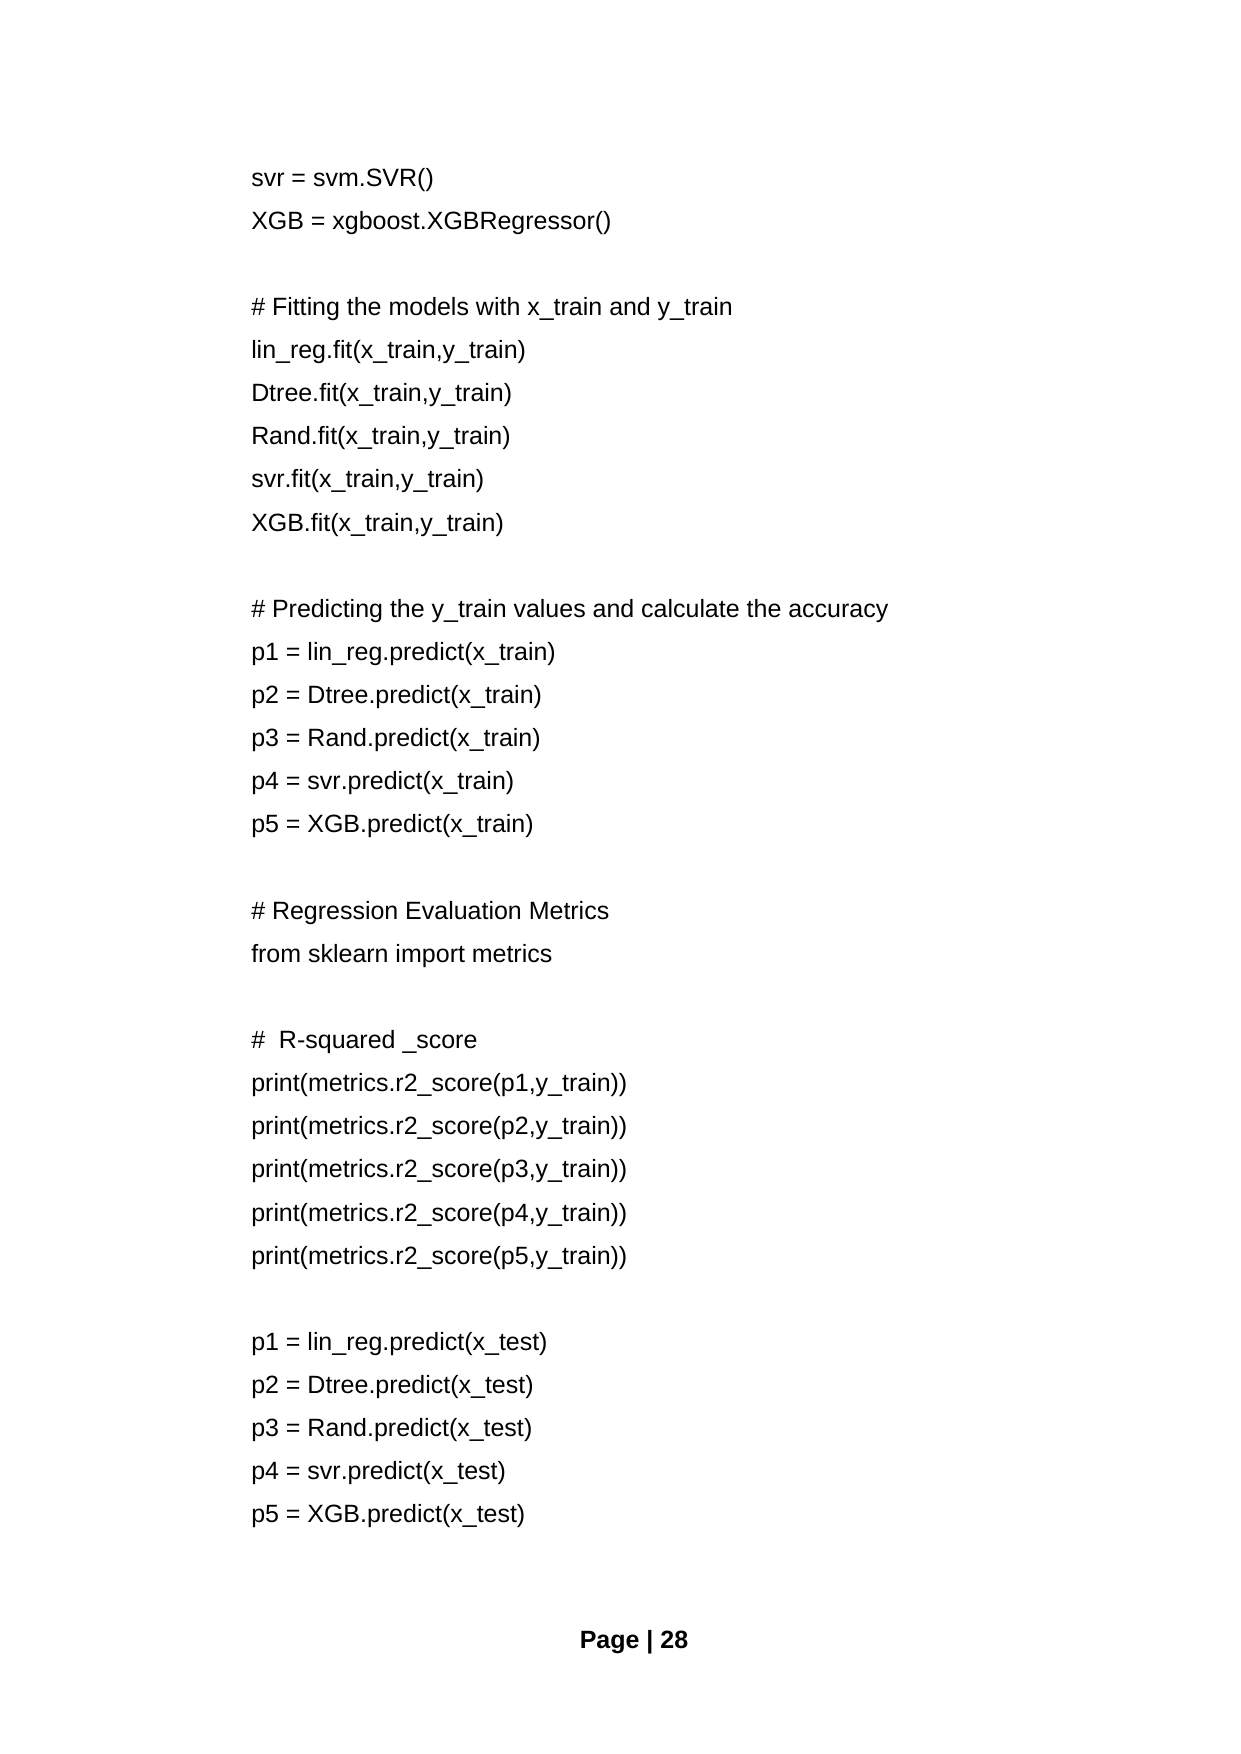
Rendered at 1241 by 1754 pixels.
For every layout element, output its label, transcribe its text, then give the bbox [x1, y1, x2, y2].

text p1 = lin_reg.predict(x_test) [251, 1327, 1090, 1356]
text print(metrics.r2_score(p3,y_train)) [251, 1154, 1090, 1183]
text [251, 292, 1090, 321]
text p2 = Dtree.predict(x_train) [251, 680, 1090, 709]
text p3 = Rand.predict(x_test) [251, 1413, 1090, 1442]
text p1 = lin_reg.predict(x_train) [251, 637, 1090, 666]
text p5 = XGB.predict(x_train) [251, 809, 1090, 838]
text print(metrics.r2_score(p2,y_train)) [251, 1111, 1090, 1140]
text svr.fit(x_train,y_train) [251, 464, 1090, 493]
text XGB.fit(x_train,y_train) [251, 507, 1090, 536]
text # Predicting the y_train values and calculate the accuracy [251, 594, 1090, 622]
text XGB = xgboost.XGBRegressor() [251, 206, 1090, 234]
text svr = svm.SVR() [251, 162, 1090, 191]
text p5 = XGB.predict(x_test) [251, 1499, 1090, 1528]
text Rand.fit(x_train,y_train) [251, 421, 1090, 450]
text p4 = svr.predict(x_train) [251, 766, 1090, 795]
text print(metrics.r2_score(p4,y_train)) [251, 1197, 1090, 1226]
text # Regression Evaluation Metrics [251, 896, 1090, 924]
text lin_reg.fit(x_train,y_train) [251, 335, 1090, 364]
text print(metrics.r2_score(p1,y_train)) [251, 1068, 1090, 1097]
text p4 = svr.predict(x_test) [251, 1456, 1090, 1485]
text p2 = Dtree.predict(x_test) [251, 1370, 1090, 1399]
text from sklearn import metrics [251, 939, 1090, 967]
text print(metrics.r2_score(p5,y_train)) [251, 1241, 1090, 1269]
text p3 = Rand.predict(x_train) [251, 723, 1090, 752]
text Dtree.fit(x_train,y_train) [251, 378, 1090, 407]
text # R-squared _score [251, 1025, 1090, 1054]
